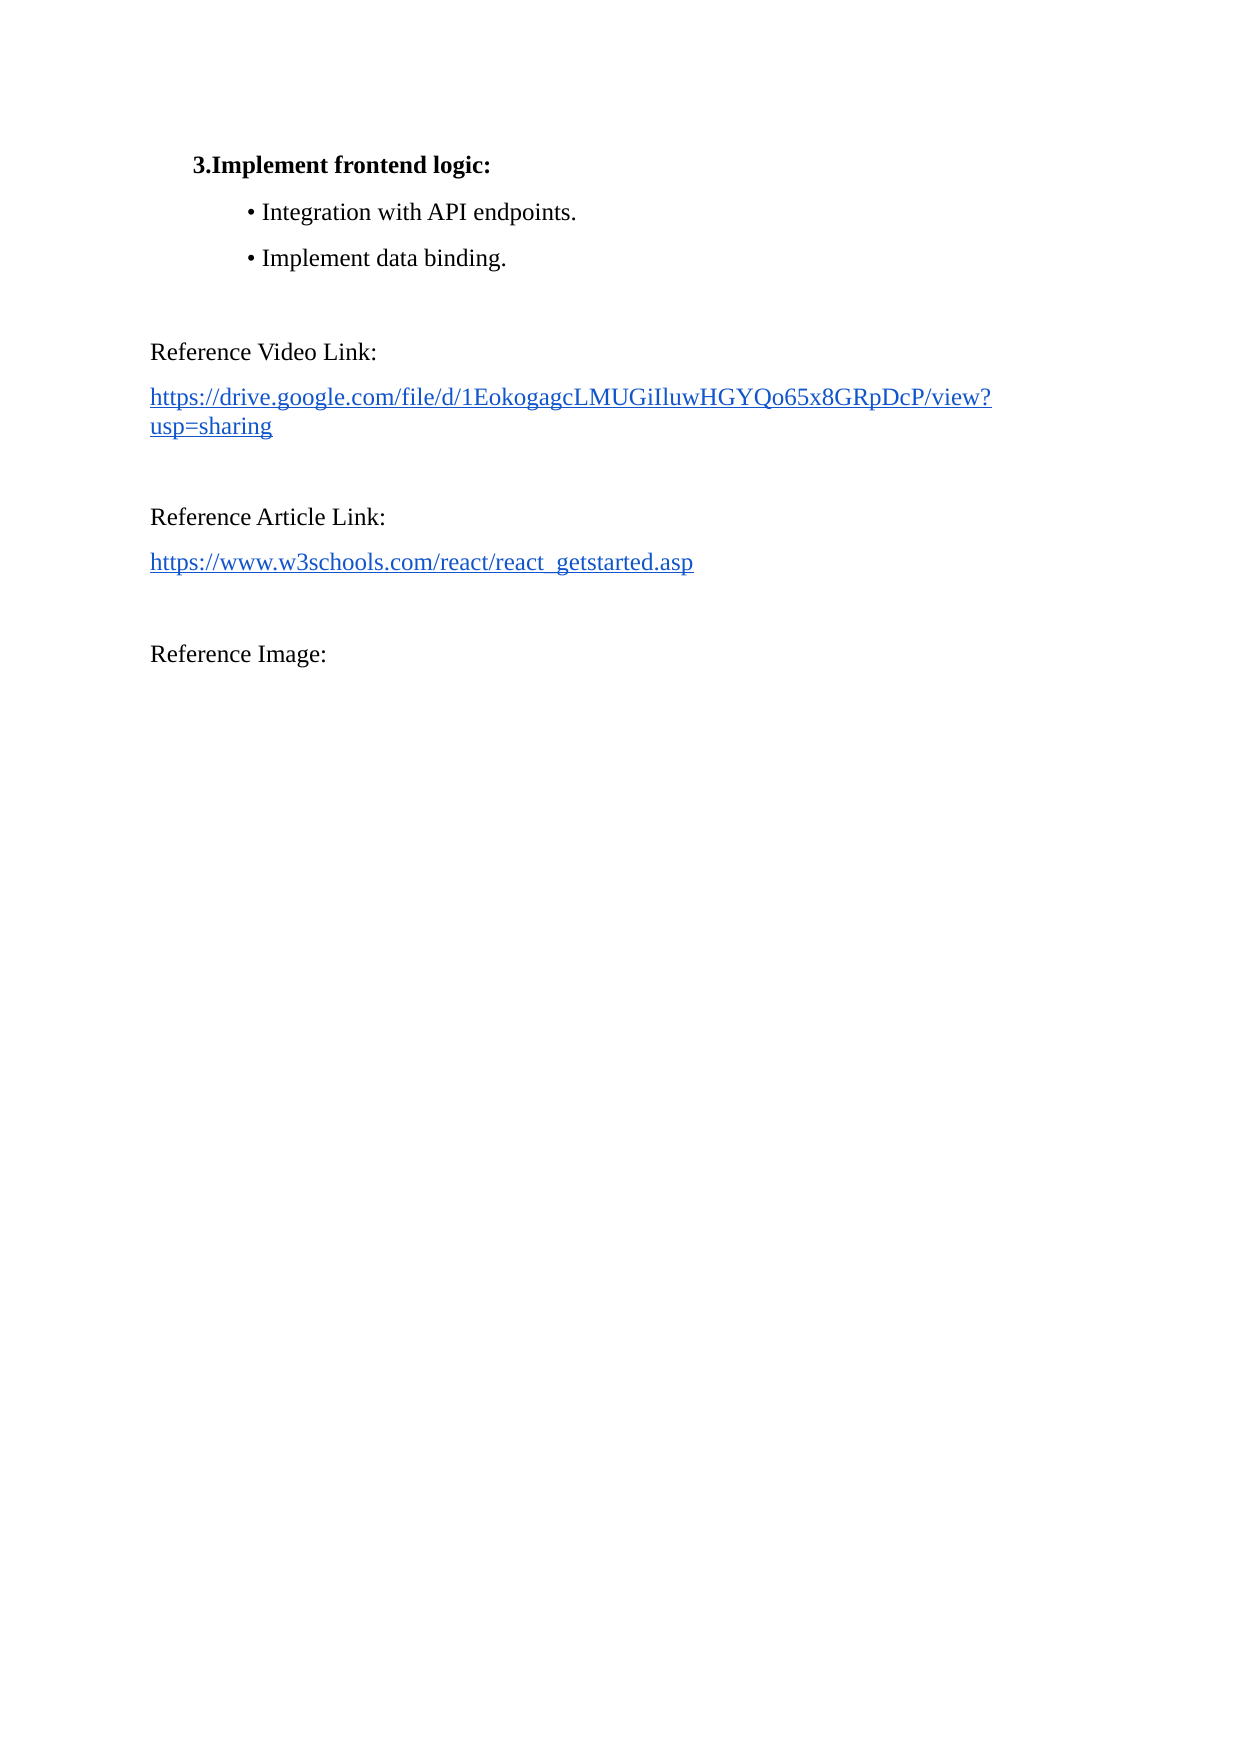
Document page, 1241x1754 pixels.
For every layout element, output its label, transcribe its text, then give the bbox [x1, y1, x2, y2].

text Reference Image: [150, 639, 1090, 668]
text • Implement data binding. [247, 243, 1090, 272]
text Reference Article Link: [150, 502, 1090, 530]
text • Integration with API endpoints. [247, 197, 1090, 226]
text Reference Video Link: [150, 337, 1090, 365]
text https://www.w3schools.com/react/react_getstarted.asp [150, 547, 1090, 576]
text 3.Implement frontend logic: [193, 150, 1090, 179]
text https://drive.google.com/file/d/1EokogagcLMUGiIluwHGYQo65x8GRpDcP/view?usp=sharing [150, 382, 1090, 439]
